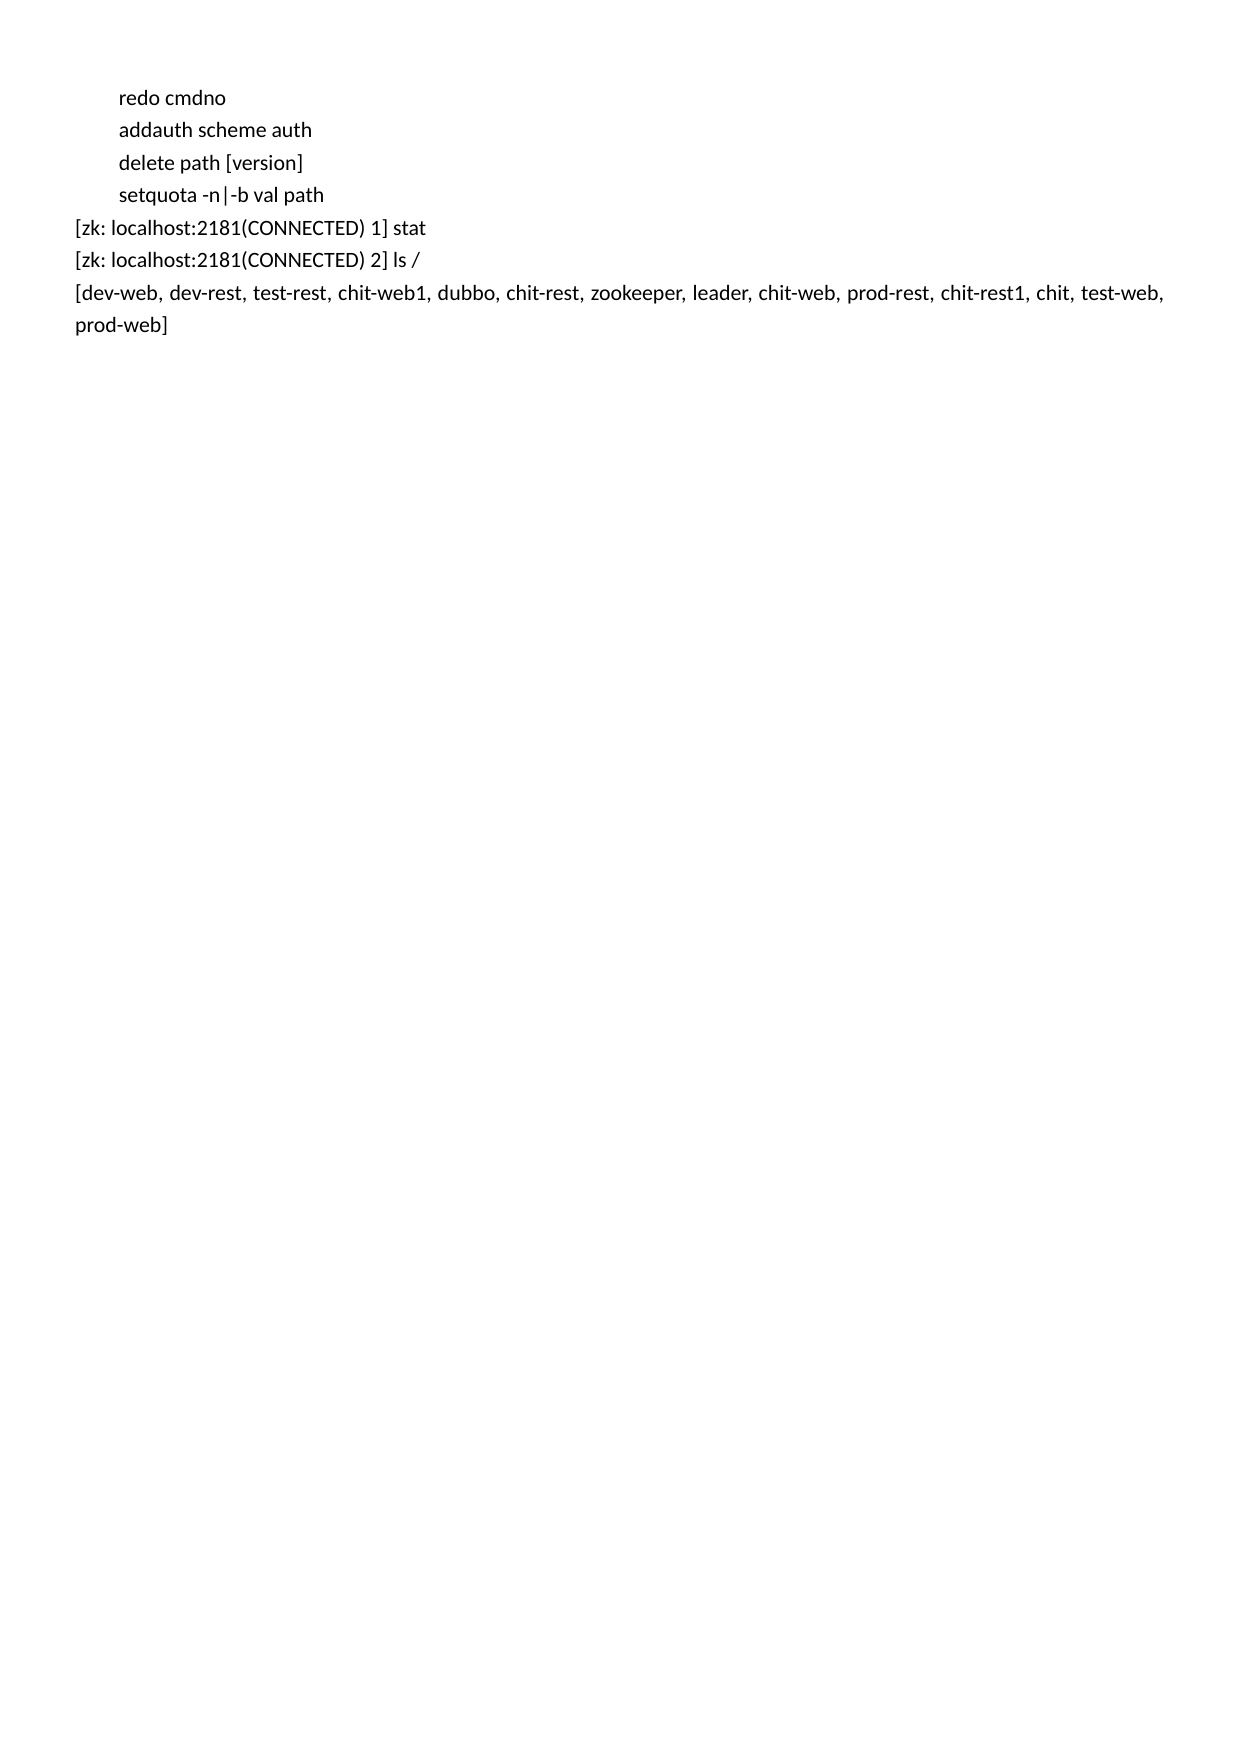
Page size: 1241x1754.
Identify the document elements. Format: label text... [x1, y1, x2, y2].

text setquota -n|-b val path [75, 178, 1165, 211]
text [zk: localhost:2181(CONNECTED) 2] ls / [75, 243, 1165, 276]
text redo cmdno [75, 81, 1165, 113]
text [zk: localhost:2181(CONNECTED) 1] stat [75, 211, 1165, 243]
text [dev-web, dev-rest, test-rest, chit-web1, dubbo, chit-rest, zookeeper, leader, chit-web, prod-rest, chit-rest1, chit, test-web, prod-web] [75, 276, 1165, 341]
text delete path [version] [75, 146, 1165, 178]
text addauth scheme auth [75, 113, 1165, 146]
